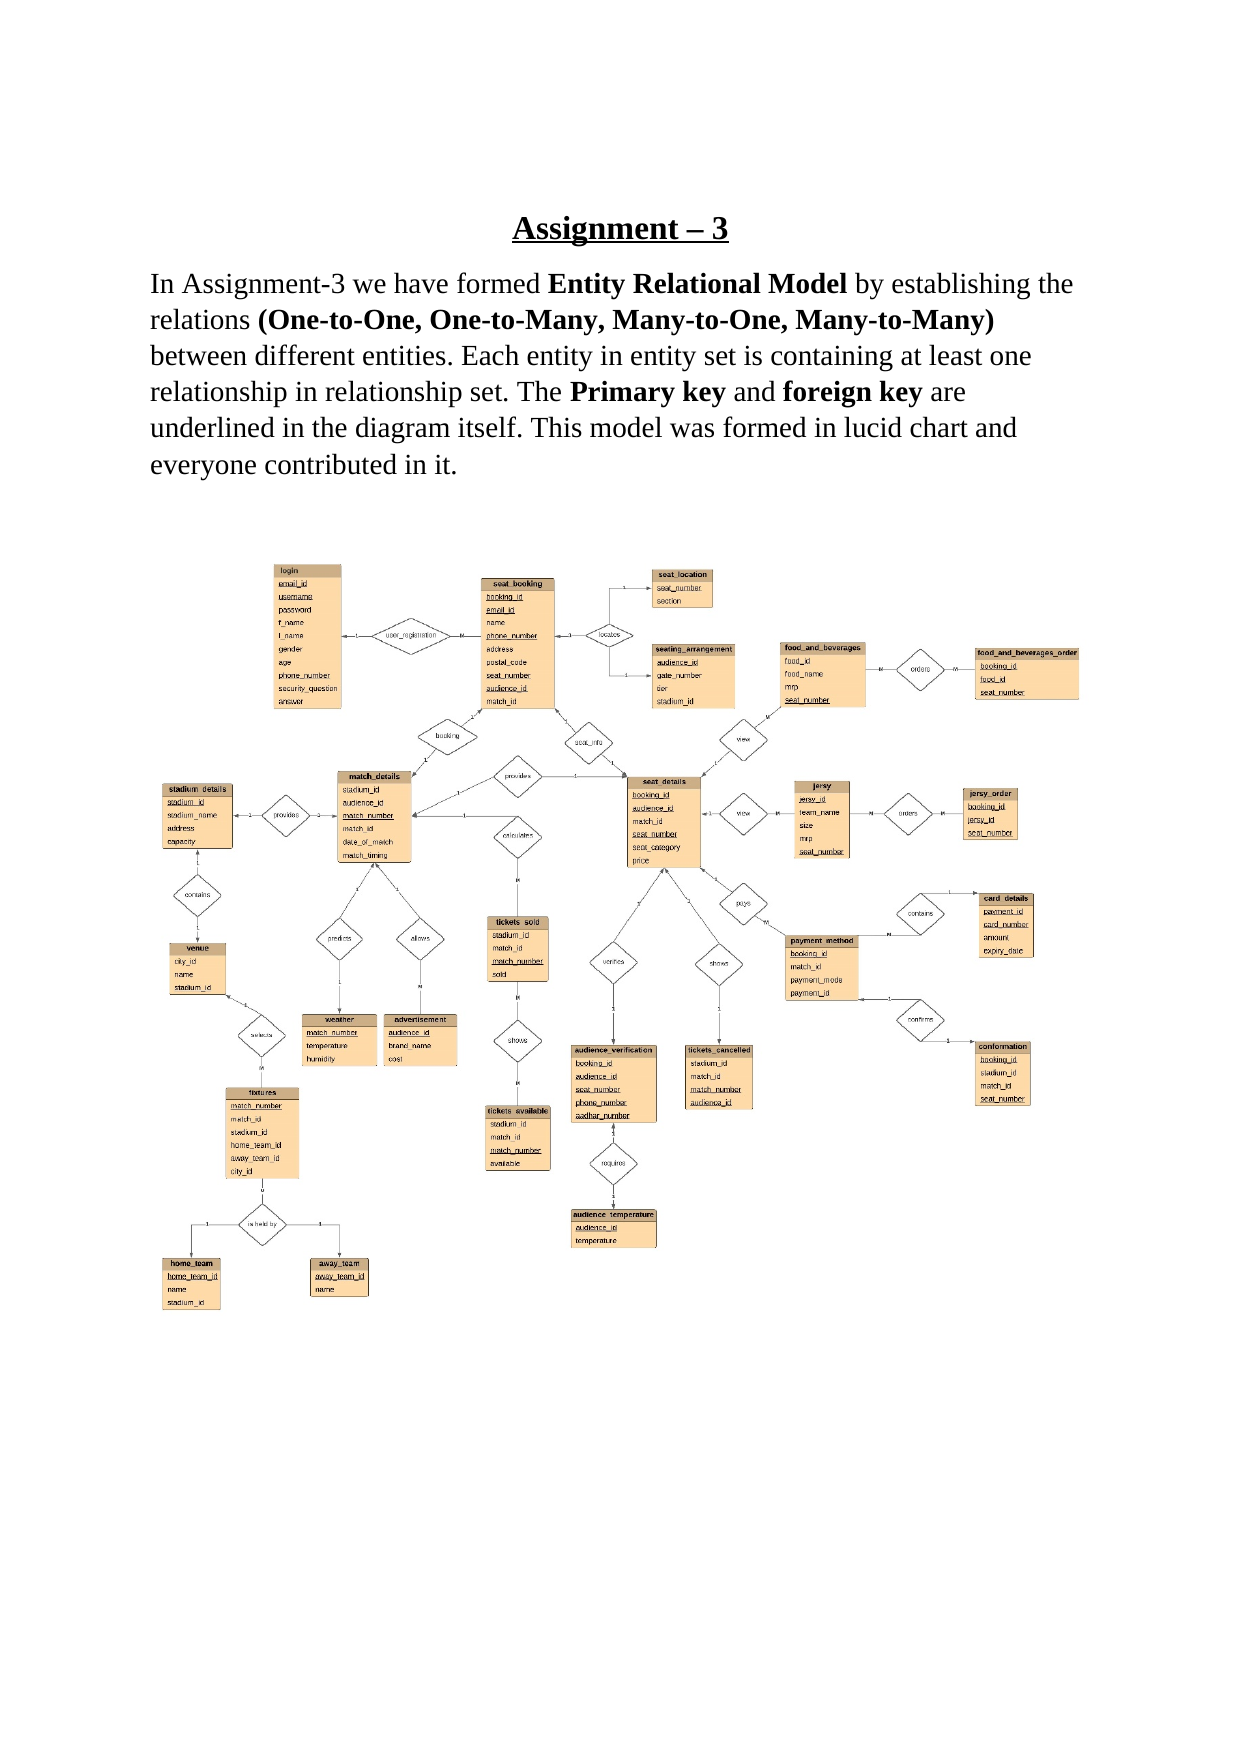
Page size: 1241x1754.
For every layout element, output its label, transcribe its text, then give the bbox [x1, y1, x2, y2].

picture [150, 552, 1091, 1322]
text Assignment – 3 [150, 208, 1090, 246]
text In Assignment-3 we have formed Entity Relational Model by establishing the relations (One-to-One, One-to-Many, Many-to-One, Many-to-Many) between different entities. Each entity in entity set is containing at least one relationship in relationship set. The Primary key and foreign key are underlined in the diagram itself. This model was formed in lucid chart and everyone contributed in it. [150, 266, 1090, 480]
